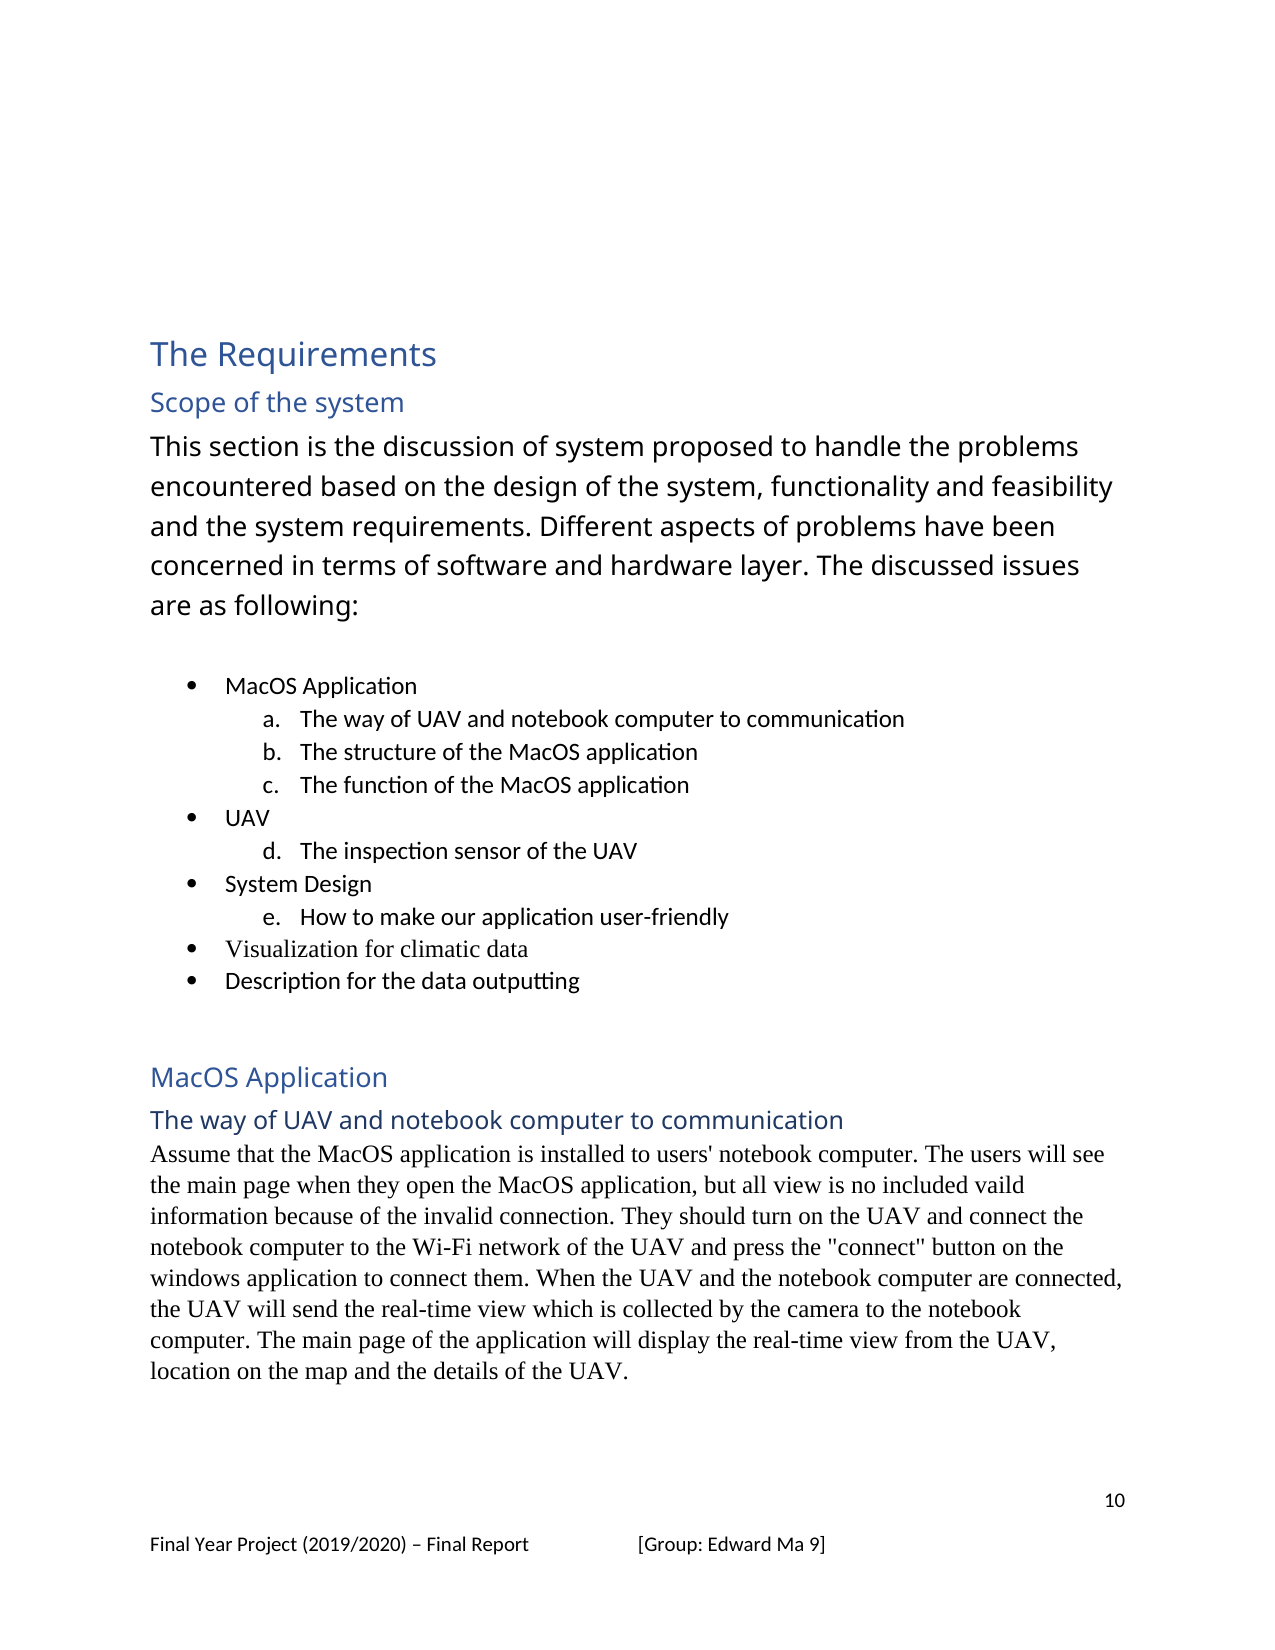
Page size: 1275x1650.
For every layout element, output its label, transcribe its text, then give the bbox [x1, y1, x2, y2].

list The function of the MacOS application [262, 769, 1125, 800]
list How to make our application user-friendly [262, 901, 1125, 931]
list UAV [187, 802, 1125, 833]
subtitle The Requirements [150, 330, 1125, 376]
text This section is the discussion of system proposed to handle the problems encountered based on the design of the system, functionality and feasibility and the system requirements. Different aspects of problems have been concerned in terms of software and hardware layer. The discussed issues are as following: [150, 427, 1125, 623]
list Visualization for climatic data [187, 934, 1125, 962]
list The structure of the MacOS application [262, 736, 1125, 767]
subtitle Scope of the system [150, 383, 1125, 420]
subtitle MacOS Application [150, 1058, 1125, 1095]
text Assume that the MacOS application is installed to users' notebook computer. The users will see the main page when they open the MacOS application, but all view is no included vaild information because of the invalid connection. They should turn on the UAV and connect the notebook computer to the Wi-Fi network of the UAV and press the "connect" button on the windows application to connect them. When the UAV and the notebook computer are connected, the UAV will send the real-time view which is collected by the camera to the notebook computer. The main page of the application will display the real-time view from the UAV, location on the map and the details of the UAV. [150, 1139, 1125, 1385]
list The way of UAV and notebook computer to communication [262, 703, 1125, 734]
list System Design [187, 868, 1125, 898]
list Description for the data outputting [187, 965, 1125, 995]
subtitle The way of UAV and notebook computer to communication [150, 1102, 1125, 1136]
list MacOS Application [187, 670, 1125, 701]
list The inspection sensor of the UAV [262, 835, 1125, 866]
